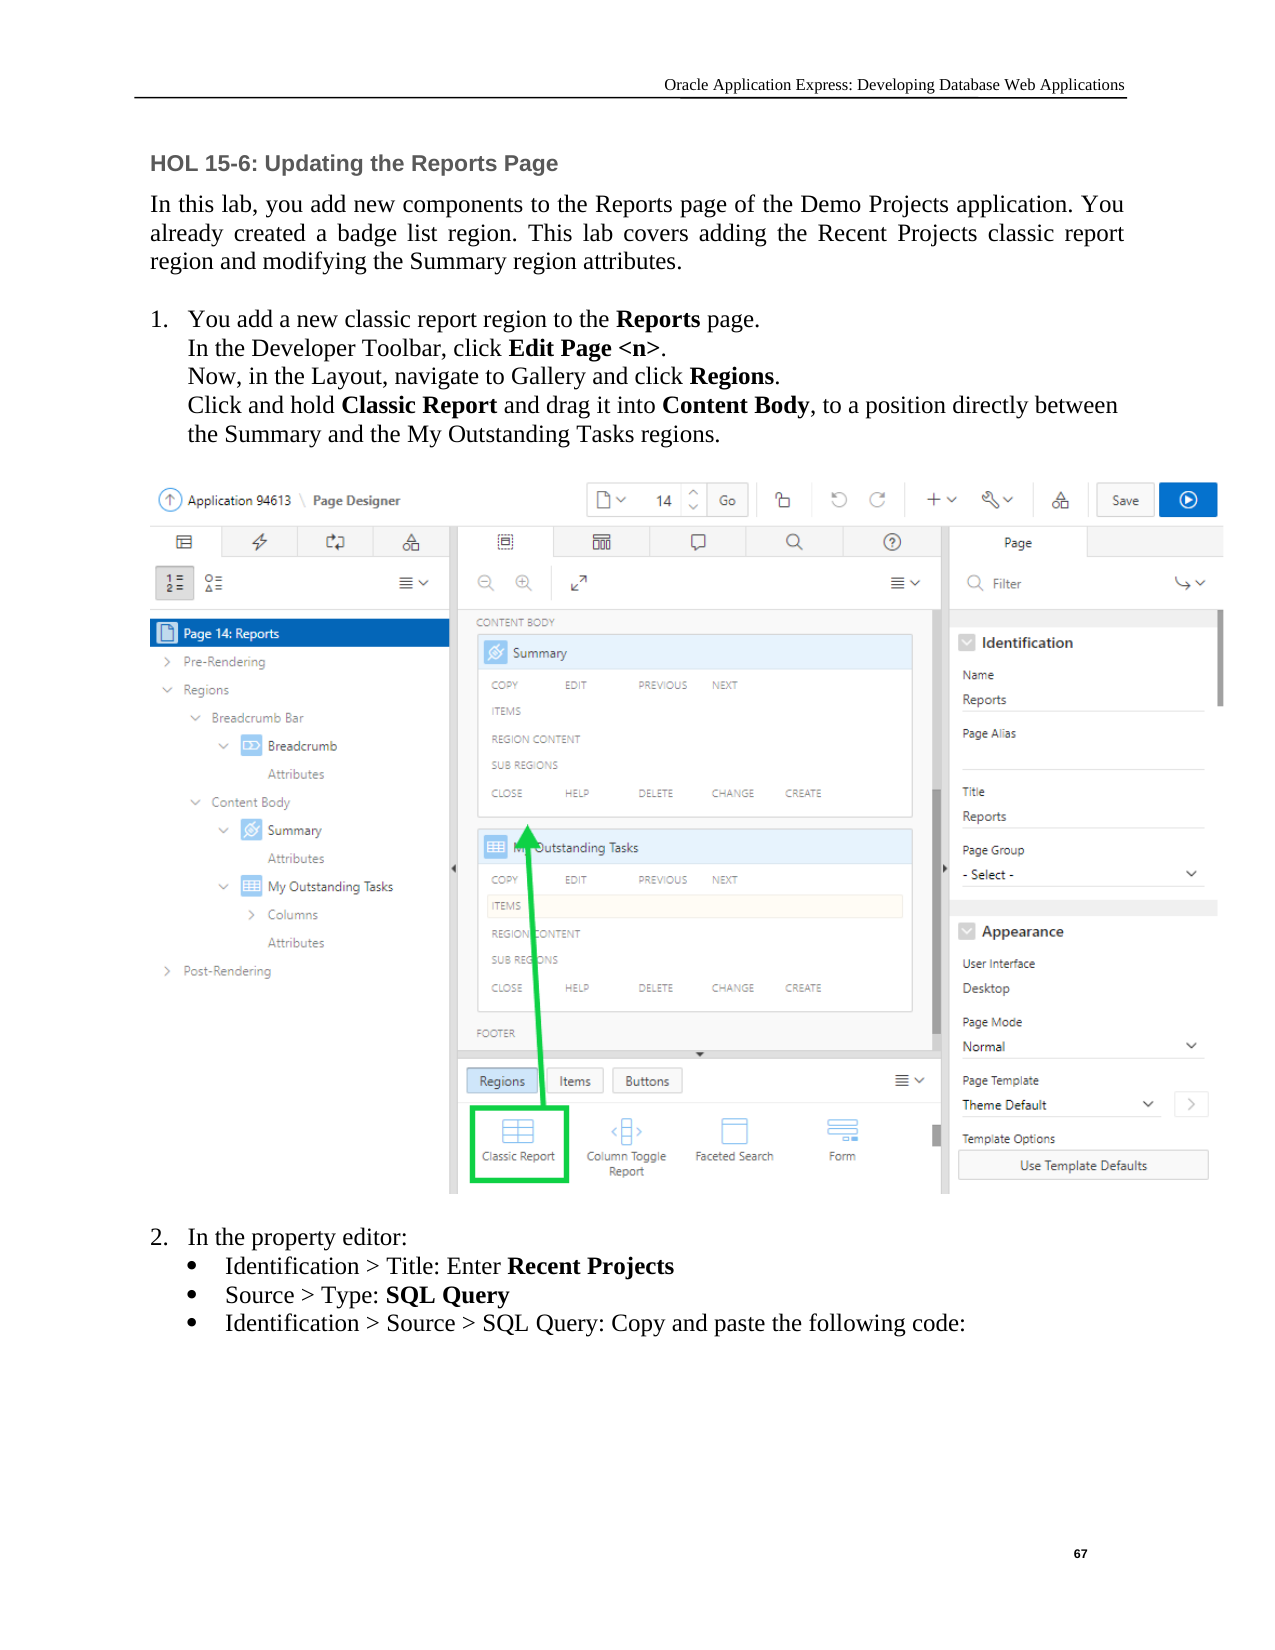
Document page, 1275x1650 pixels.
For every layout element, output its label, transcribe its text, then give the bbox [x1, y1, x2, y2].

list Source > Type: SQL Query [187, 1280, 1125, 1308]
text Now, in the Layout, navigate to Gallery and click Regions. Click and hold Classic Report and drag it into Content Body, to a position directly between the Summary and the My Outstanding Tasks regions. [150, 361, 1125, 476]
picture [150, 476, 1224, 1194]
list In the property editor: [150, 1222, 1125, 1251]
list Identification > Source > SQL Query: Copy and paste the following code: [187, 1308, 1125, 1481]
text In this lab, you add new components to the Reports page of the Demo Projects application. You already created a badge list region. This lab covers adding the Recent Projects classic report region and modifying the Summary region attributes. [150, 189, 1125, 275]
subtitle HOL 15-6: Updating the Reports Page [150, 150, 1125, 176]
list Identification > Title: Enter Recent Projects [187, 1251, 1125, 1280]
list You add a new classic report region to the Reports page. In the Developer Toolbar, click Edit Page <n>. [150, 304, 1125, 361]
